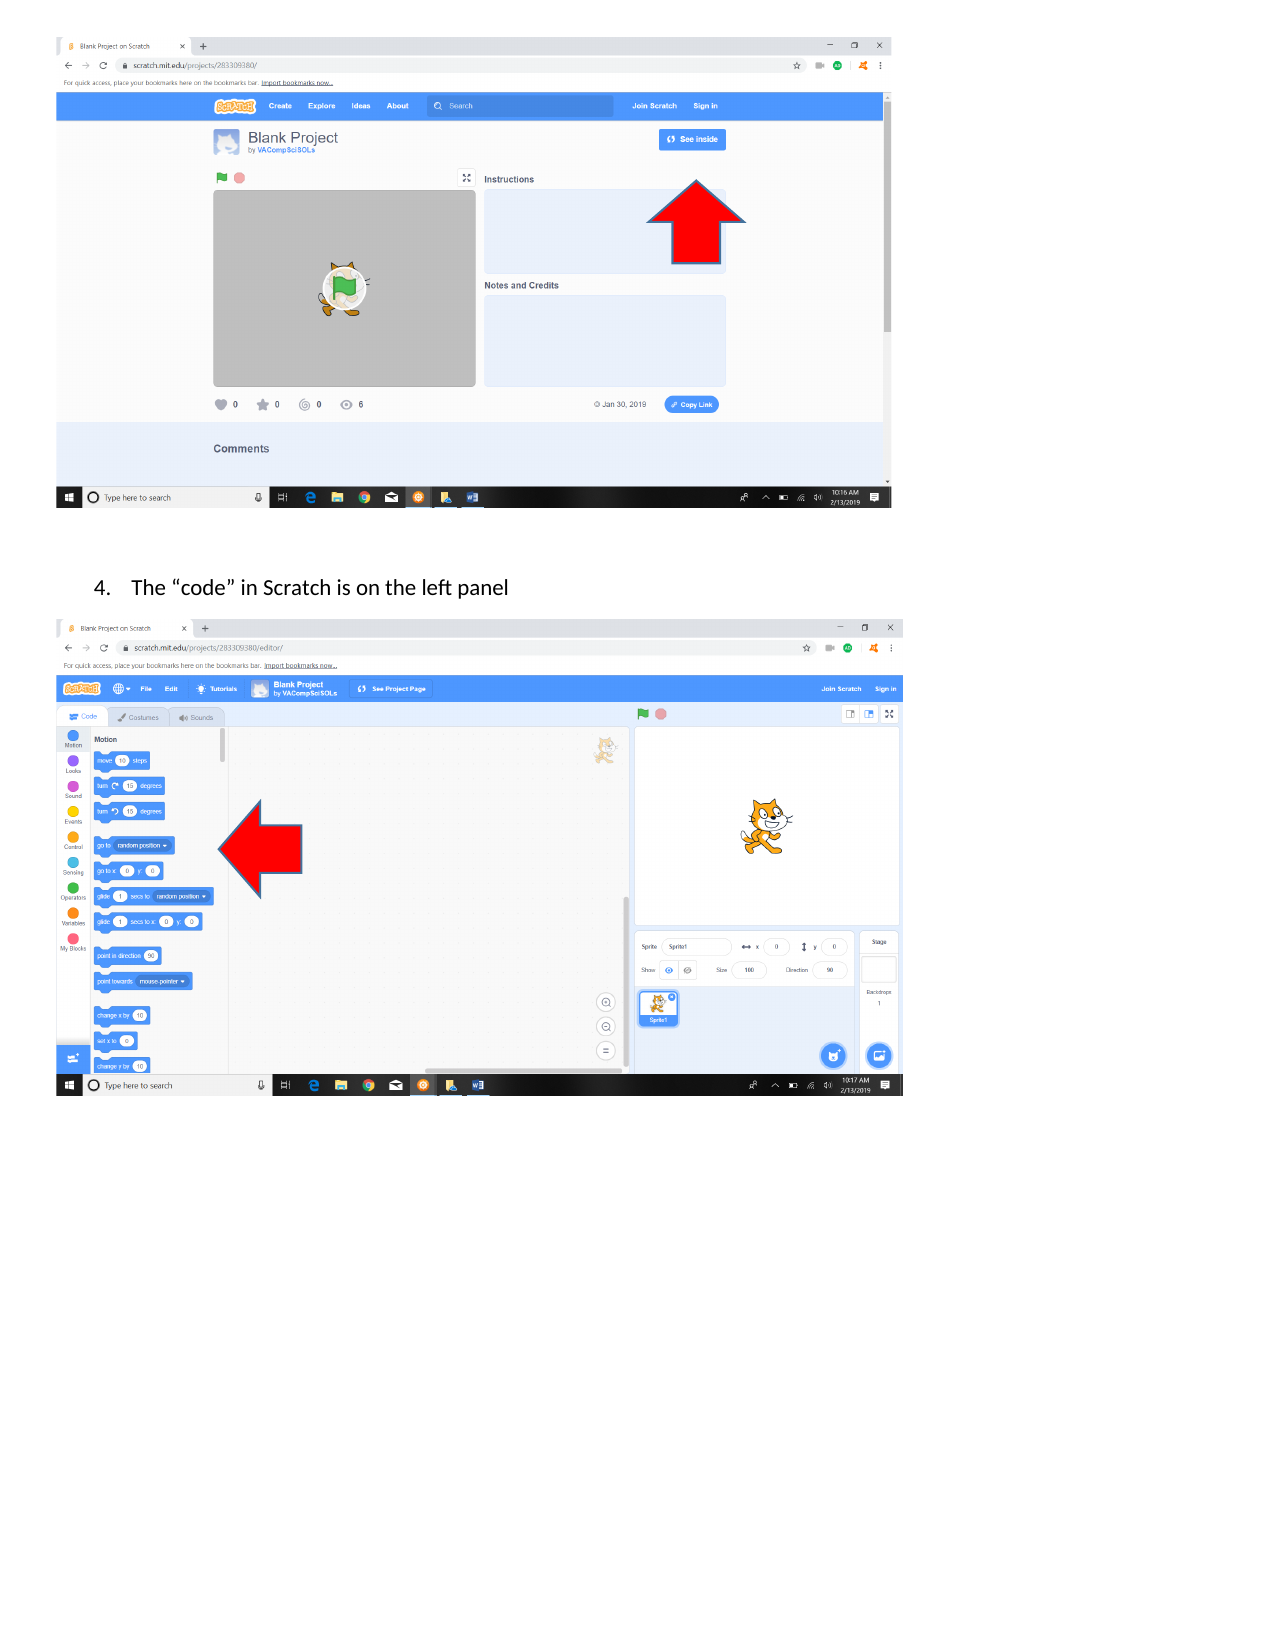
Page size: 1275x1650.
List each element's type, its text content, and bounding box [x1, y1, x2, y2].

picture [56, 619, 903, 1096]
picture [56, 37, 892, 508]
list The “code” in Scratch is on the left panel [94, 573, 1228, 601]
